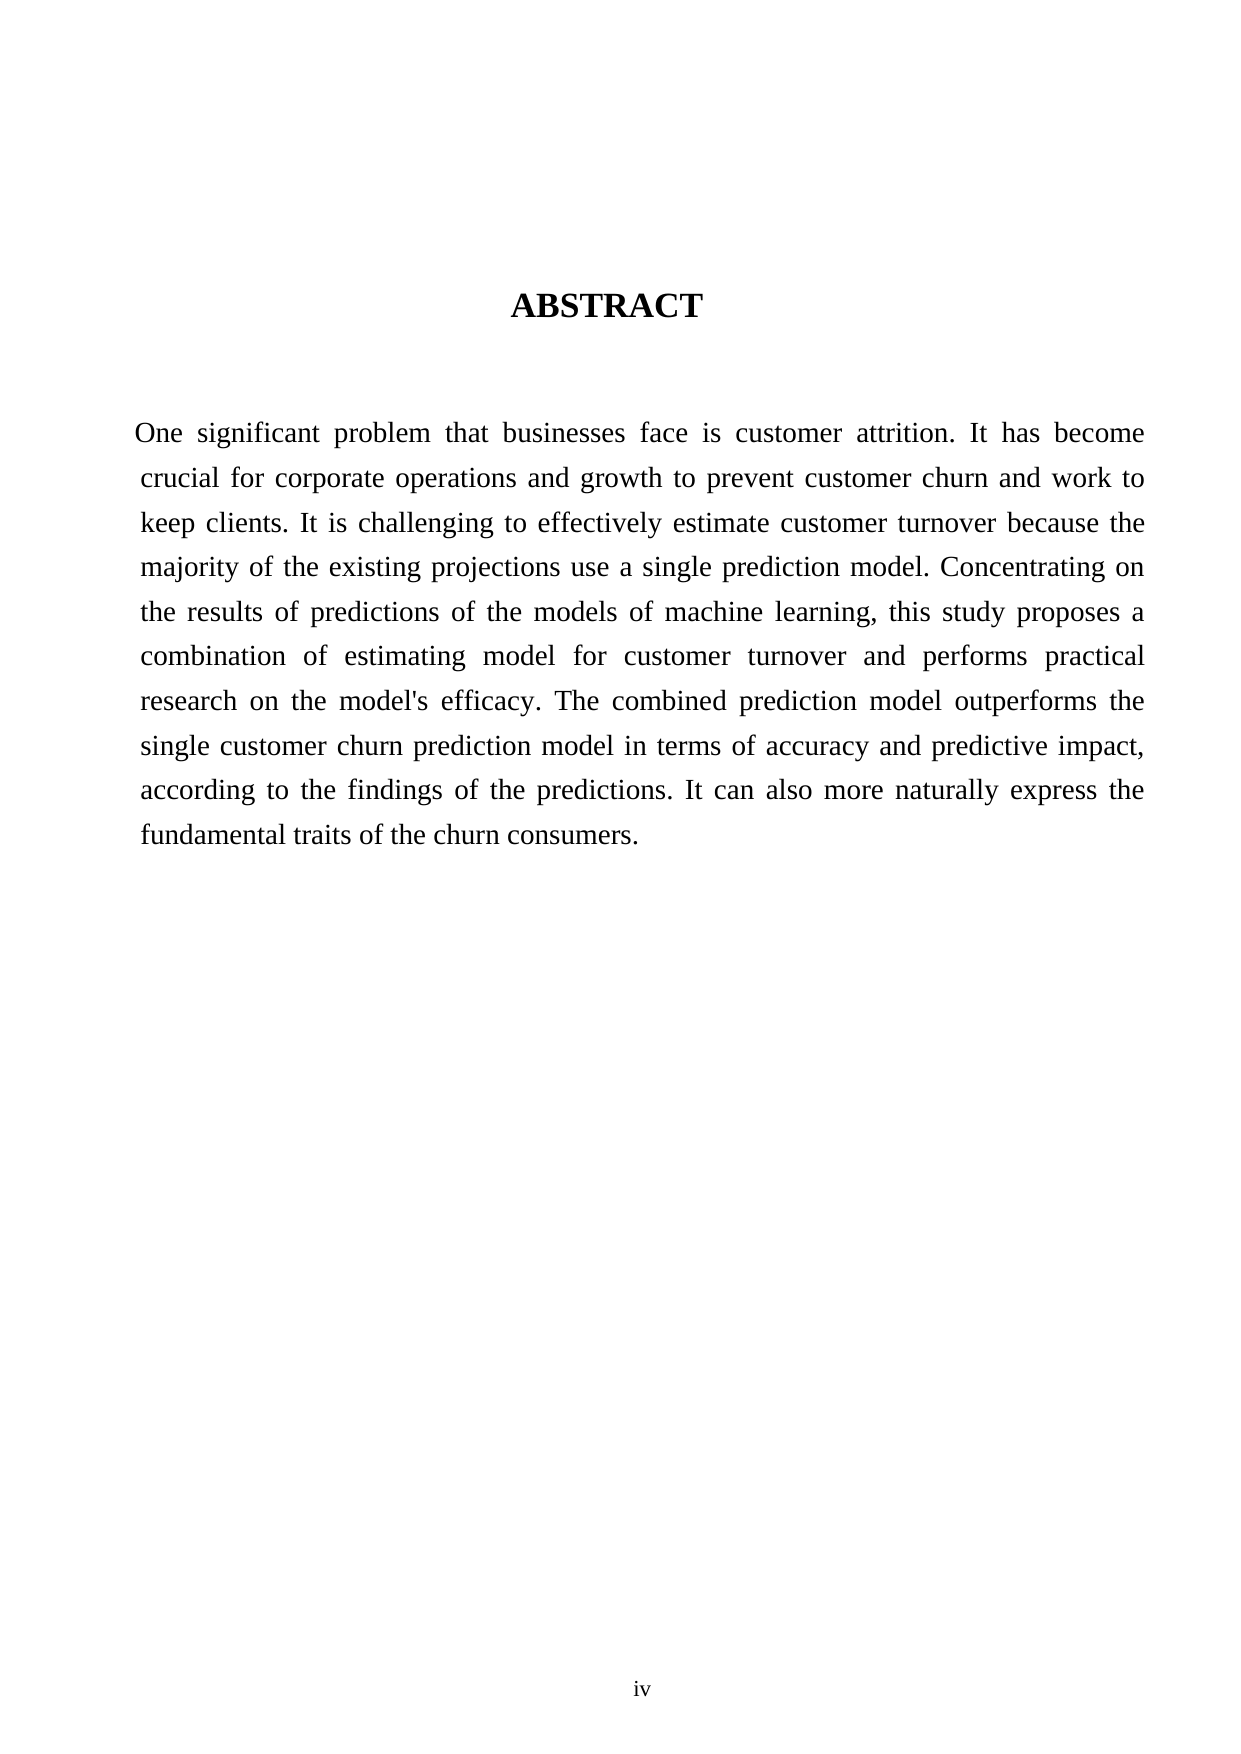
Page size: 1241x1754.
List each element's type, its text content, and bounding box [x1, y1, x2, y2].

subtitle ABSTRACT [435, 284, 1146, 325]
subtitle One significant problem that businesses face is customer attrition. It has become crucial for corporate operations and growth to prevent customer churn and work to keep clients. It is challenging to effectively estimate customer turnover because the majority of the existing projections use a single prediction model. Concentrating on the results of predictions of the models of machine learning, this study proposes a combination of estimating model for customer turnover and performs practical research on the model's efficacy. The combined prediction model outperforms the single customer churn prediction model in terms of accuracy and predictive impact, according to the findings of the predictions. It can also more naturally express the fundamental traits of the churn consumers. [134, 416, 1146, 850]
